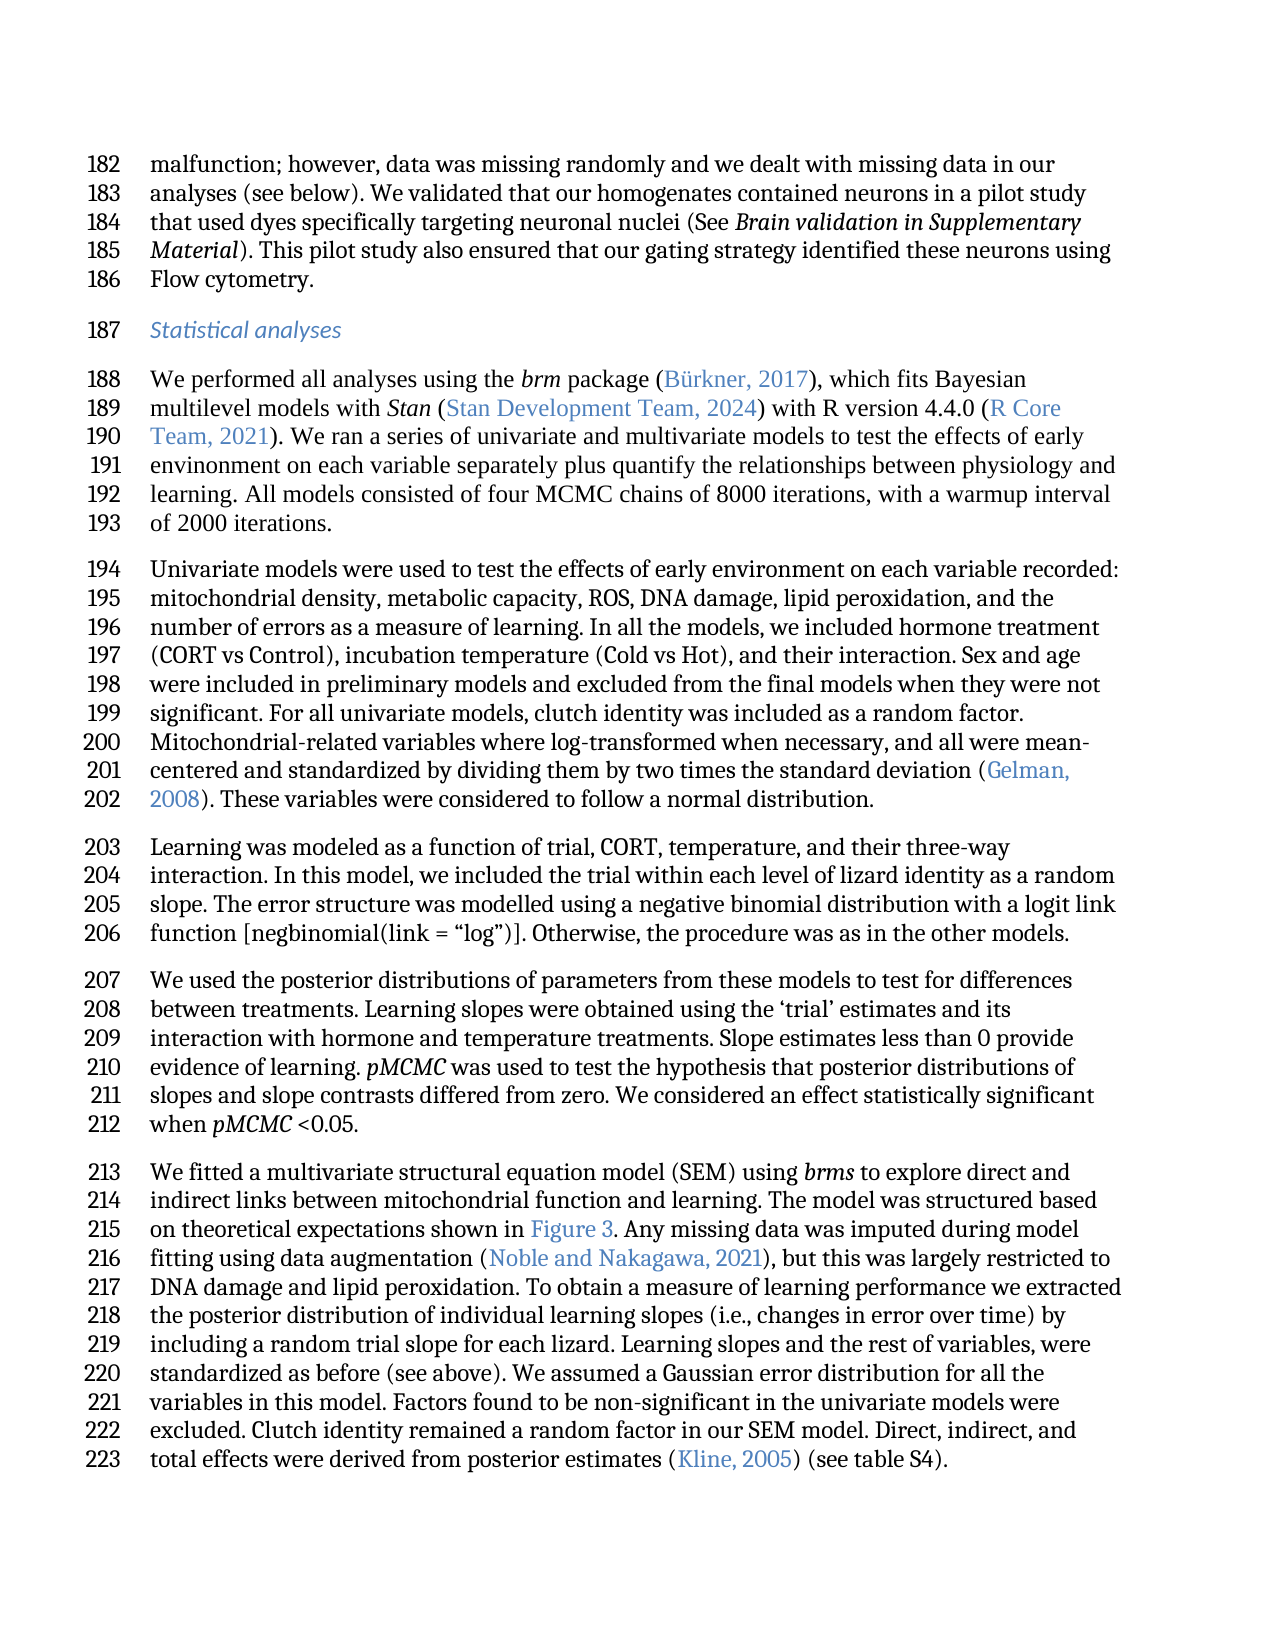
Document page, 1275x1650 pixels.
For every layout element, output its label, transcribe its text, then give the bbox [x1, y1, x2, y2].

text We used the posterior distributions of parameters from these models to test for differences between treatments. Learning slopes were obtained using the ‘trial’ estimates and its interaction with hormone and temperature treatments. Slope estimates less than 0 provide evidence of learning. pMCMC was used to test the hypothesis that posterior distributions of slopes and slope contrasts differed from zero. We considered an effect statistically significant when pMCMC <0.05. [150, 966, 1125, 1139]
subtitle Statistical analyses [150, 314, 1125, 345]
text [150, 150, 1125, 294]
text We performed all analyses using the brm package (Bürkner, 2017), which fits Bayesian multilevel models with Stan (Stan Development Team, 2024) with R version 4.4.0 (R Core Team, 2021). We ran a series of univariate and multivariate models to test the effects of early envinonment on each variable separately plus quantify the relationships between physiology and learning. All models consisted of four MCMC chains of 8000 iterations, with a warmup interval of 2000 iterations. [150, 364, 1125, 536]
text We fitted a multivariate structural equation model (SEM) using brms to explore direct and indirect links between mitochondrial function and learning. The model was structured based on theoretical expectations shown in Figure 3. Any missing data was imputed during model fitting using data augmentation (Noble and Nakagawa, 2021), but this was largely restricted to DNA damage and lipid peroxidation. To obtain a measure of learning performance we extracted the posterior distribution of individual learning slopes (i.e., changes in error over time) by including a random trial slope for each lizard. Learning slopes and the rest of variables, were standardized as before (see above). We assumed a Gaussian error distribution for all the variables in this model. Factors found to be non-significant in the univariate models were excluded. Clutch identity remained a random factor in our SEM model. Direct, indirect, and total effects were derived from posterior estimates (Kline, 2005) (see table S4). [150, 1158, 1125, 1474]
text Learning was modeled as a function of trial, CORT, temperature, and their three-way interaction. In this model, we included the trial within each level of lizard identity as a random slope. The error structure was modelled using a negative binomial distribution with a logit link function [negbinomial(link = “log”)]. Otherwise, the procedure was as in the other models. [150, 833, 1125, 948]
text Univariate models were used to test the effects of early environment on each variable recorded: mitochondrial density, metabolic capacity, ROS, DNA damage, lipid peroxidation, and the number of errors as a measure of learning. In all the models, we included hormone treatment (CORT vs Control), incubation temperature (Cold vs Hot), and their interaction. Sex and age were included in preliminary models and excluded from the final models when they were not significant. For all univariate models, clutch identity was included as a random factor. Mitochondrial-related variables where log-transformed when necessary, and all were mean-centered and standardized by dividing them by two times the standard deviation (Gelman, 2008). These variables were considered to follow a normal distribution. [150, 555, 1125, 814]
